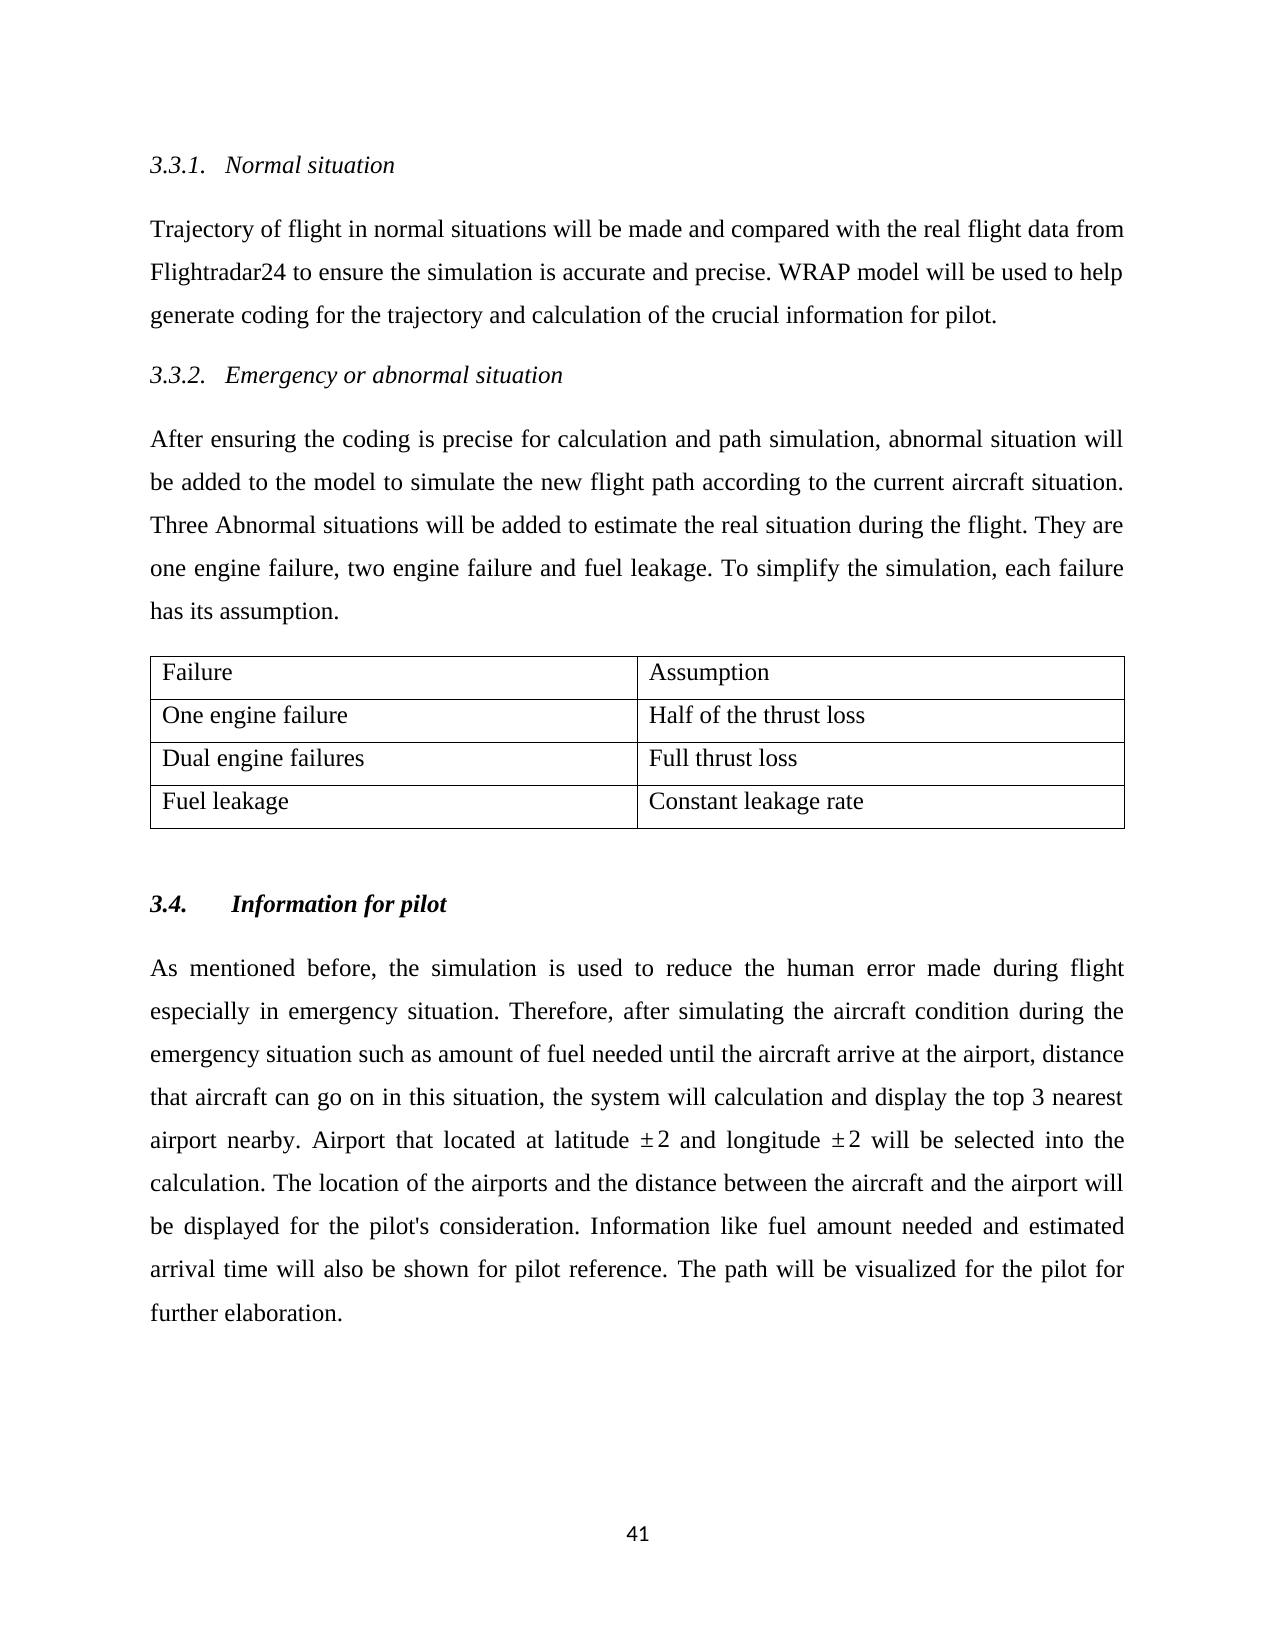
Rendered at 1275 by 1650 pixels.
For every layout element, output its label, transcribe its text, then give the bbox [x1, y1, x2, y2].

text As mentioned before, the simulation is used to reduce the human error made during flight especially in emergency situation. Therefore, after simulating the aircraft condition during the emergency situation such as amount of fuel needed until the aircraft arrive at the airport, distance that aircraft can go on in this situation, the system will calculation and display the top 3 nearest airport nearby. Airport that located at latitude and longitude will be selected into the calculation. The location of the airports and the distance between the aircraft and the airport will be displayed for the pilot's consideration. Information like fuel amount needed and estimated arrival time will also be shown for pilot reference. The path will be visualized for the pilot for further elaboration. [150, 953, 1125, 1326]
table_cell Dual engine failures [151, 743, 637, 785]
table_header Failure [151, 657, 637, 699]
table_cell Fuel leakage [151, 786, 637, 828]
table_cell One engine failure [151, 700, 637, 742]
list Information for pilot [150, 889, 1125, 917]
table_cell Half of the thrust loss [638, 700, 1124, 742]
table_header Assumption [638, 657, 1124, 699]
table_cell Constant leakage rate [638, 786, 1124, 828]
list Normal situation [150, 150, 1125, 179]
table_cell Full thrust loss [638, 743, 1124, 785]
text After ensuring the coding is precise for calculation and path simulation, abnormal situation will be added to the model to simulate the new flight path according to the current aircraft situation. Three Abnormal situations will be added to estimate the real situation during the flight. They are one engine failure, two engine failure and fuel leakage. To simplify the simulation, each failure has its assumption. [150, 424, 1125, 625]
text Trajectory of flight in normal situations will be made and compared with the real flight data from Flightradar24 to ensure the simulation is accurate and precise. WRAP model will be used to help generate coding for the trajectory and calculation of the crucial information for pilot. [150, 214, 1125, 329]
list Emergency or abnormal situation [150, 360, 1125, 389]
